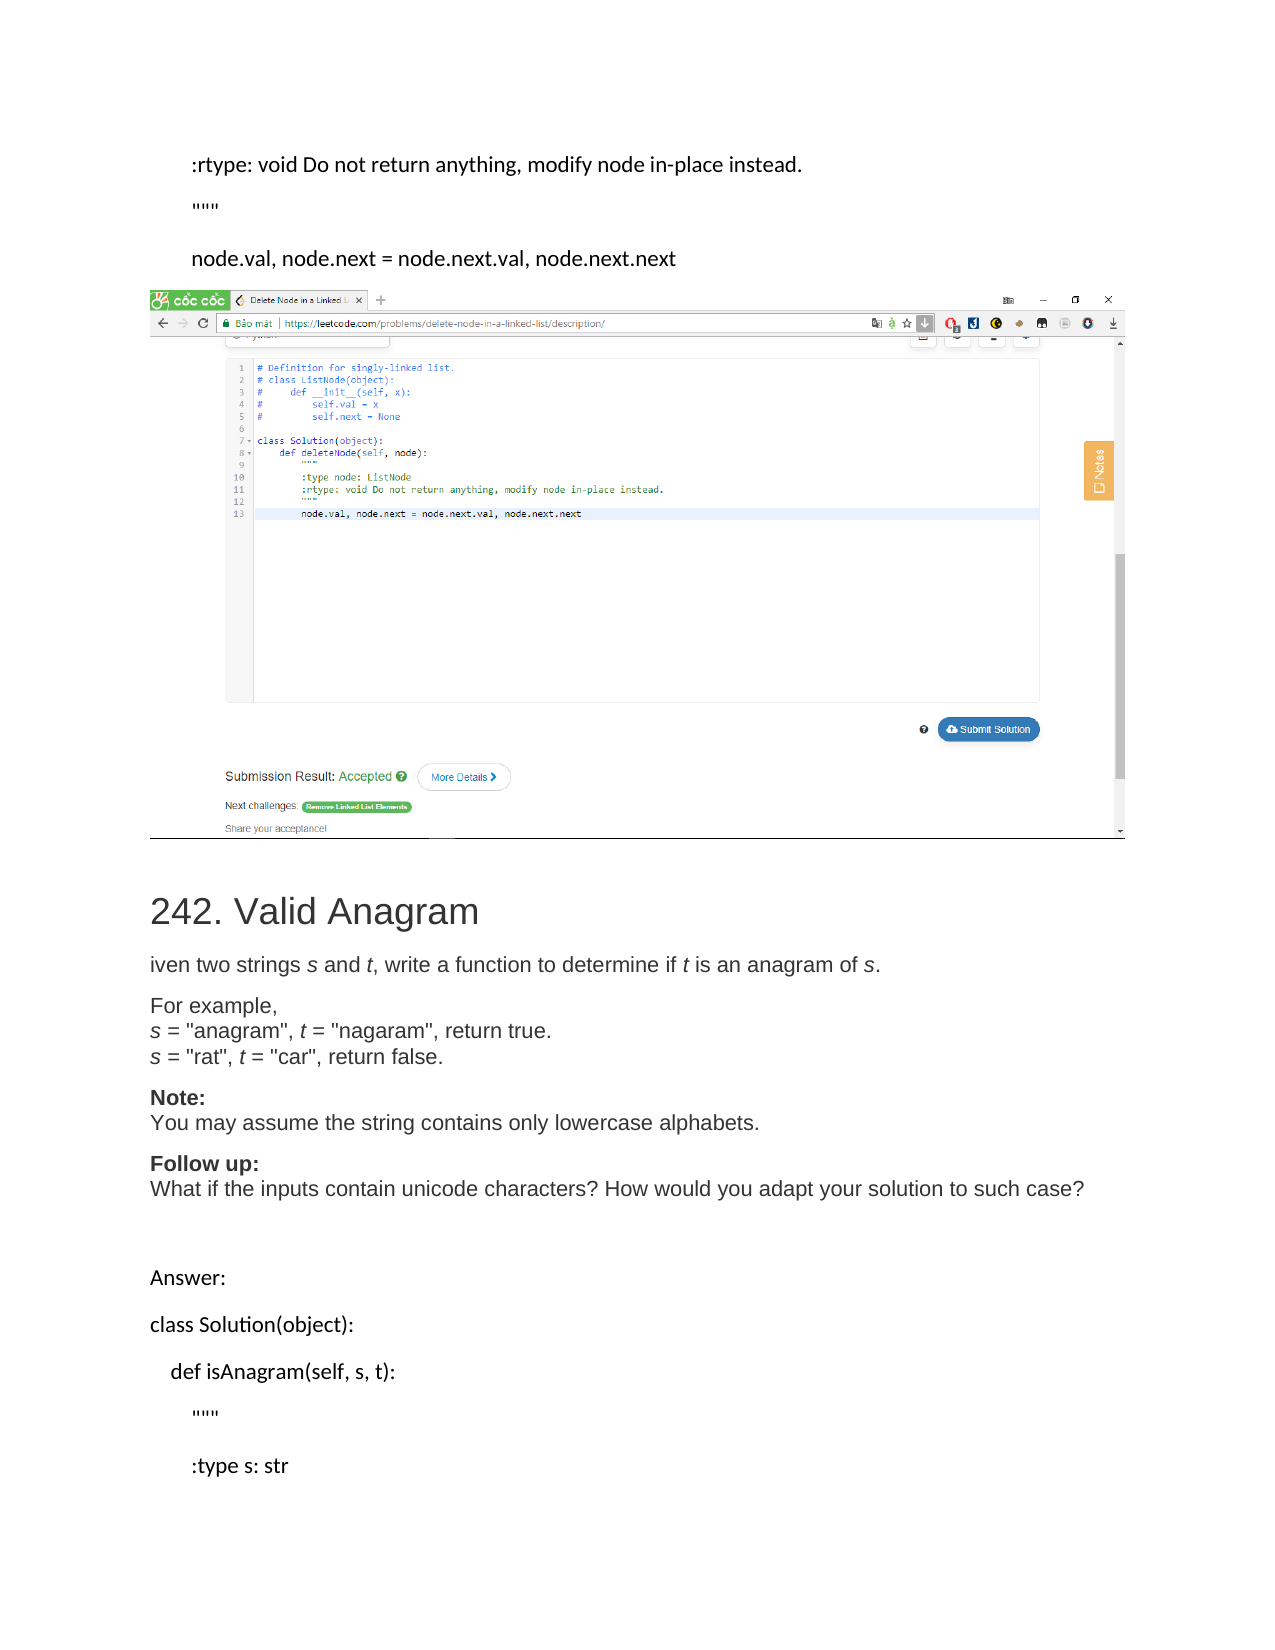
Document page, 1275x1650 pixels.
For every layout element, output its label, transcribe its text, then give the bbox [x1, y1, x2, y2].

text Note: You may assume the string contains only lowercase alphabets. [150, 1084, 1125, 1135]
text :rtype: void Do not return anything, modify node in-place instead. [150, 150, 1125, 178]
text """ [150, 1404, 1125, 1432]
text Follow up: What if the inputs contain unicode characters? How would you adapt your solution to such case? [150, 1150, 1125, 1201]
text class Solution(object): [150, 1310, 1125, 1338]
picture [150, 290, 1125, 839]
text node.val, node.next = node.next.val, node.next.next [150, 244, 1125, 272]
text :type s: str [150, 1451, 1125, 1479]
text 242. Valid Anagram [150, 858, 1125, 932]
text iven two strings s and t, write a function to determine if t is an anagram of s. [150, 952, 1125, 977]
text def isAnagram(self, s, t): [150, 1357, 1125, 1385]
text For example, s = "anagram", t = "nagaram", return true. s = "rat", t = "car", return false. [150, 993, 1125, 1069]
text """ [150, 197, 1125, 225]
text Answer: [150, 1263, 1125, 1291]
